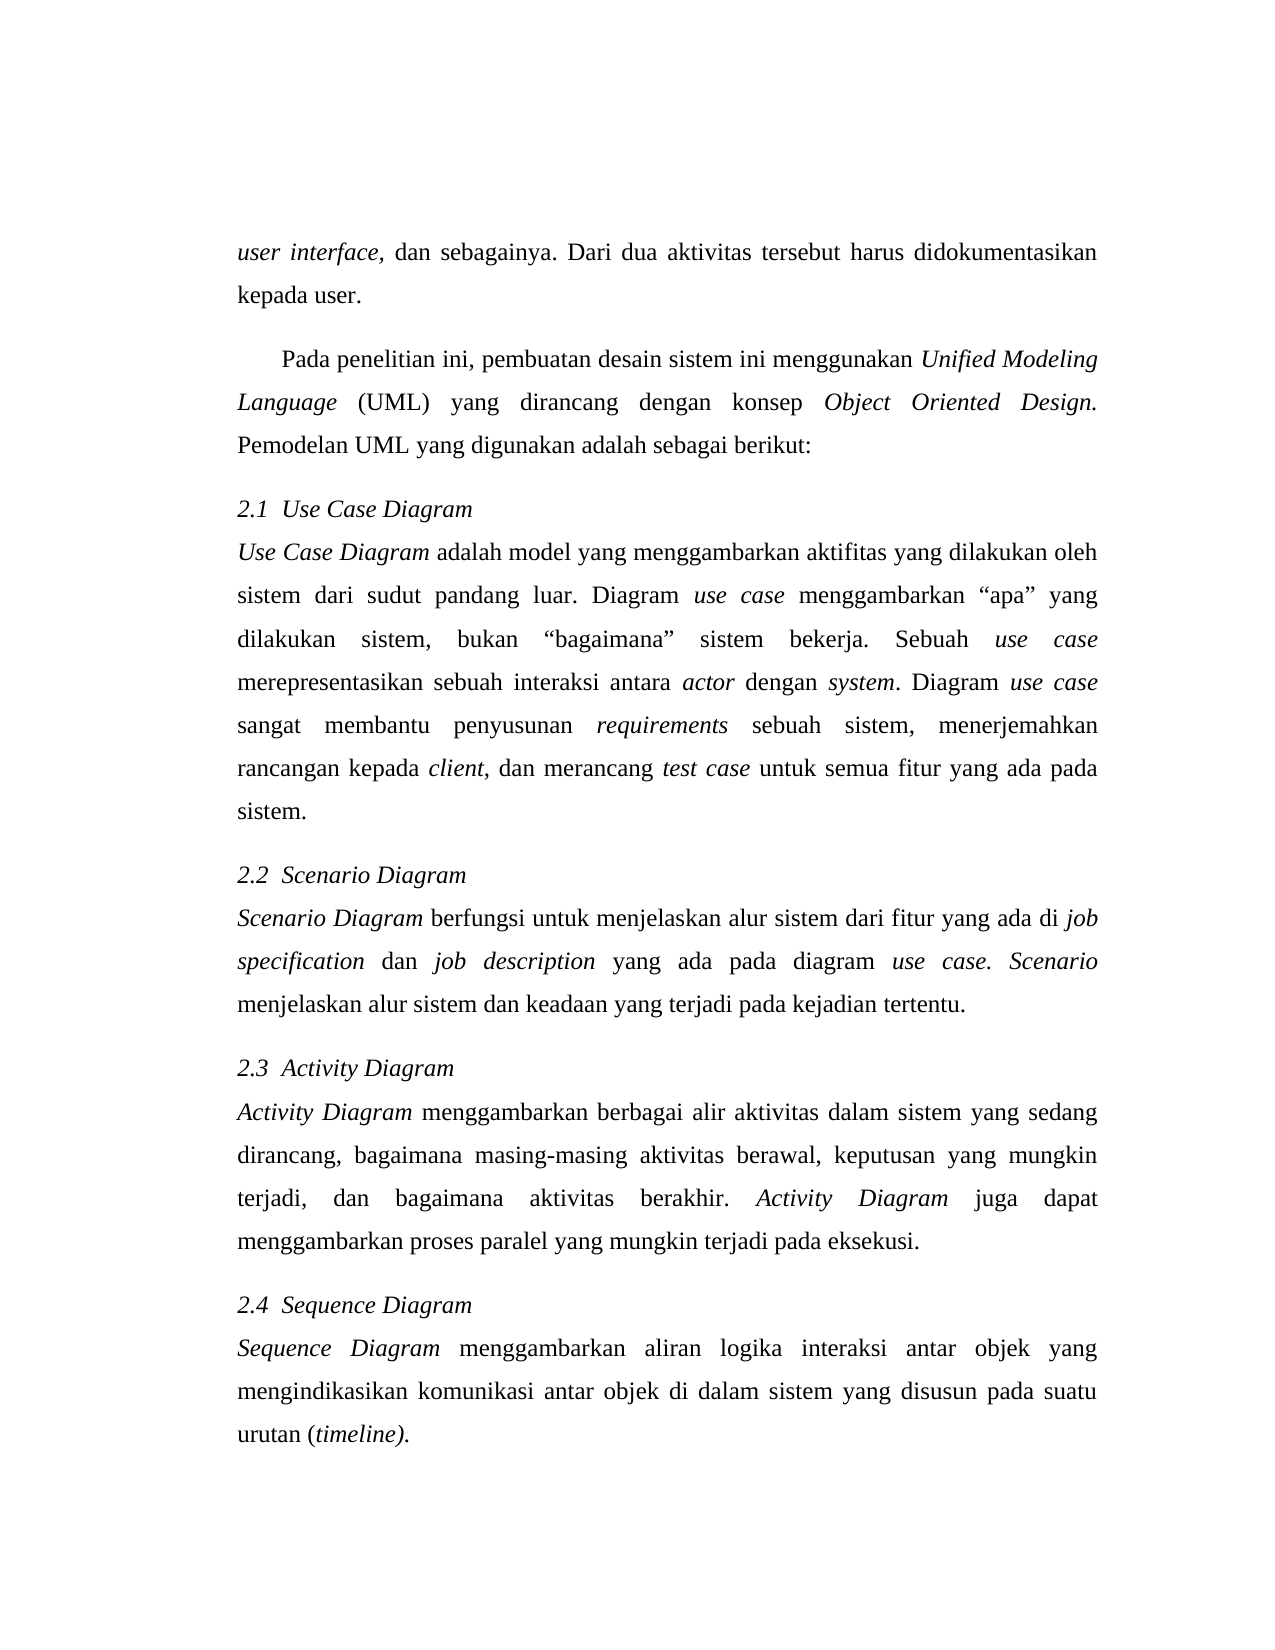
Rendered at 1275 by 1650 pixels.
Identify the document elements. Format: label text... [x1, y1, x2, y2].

text Sequence Diagram menggambarkan aliran logika interaksi antar objek yang mengindikasikan komunikasi antar objek di dalam sistem yang disusun pada suatu urutan (timeline). [237, 1333, 1098, 1448]
subtitle Scenario Diagram [237, 860, 1098, 889]
text Activity Diagram menggambarkan berbagai alir aktivitas dalam sistem yang sedang dirancang, bagaimana masing-masing aktivitas berawal, keputusan yang mungkin terjadi, dan bagaimana aktivitas berakhir. Activity Diagram juga dapat menggambarkan proses paralel yang mungkin terjadi pada eksekusi. [237, 1097, 1098, 1255]
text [237, 237, 1098, 309]
subtitle Sequence Diagram [237, 1290, 1098, 1319]
subtitle Use Case Diagram [237, 494, 1098, 523]
text Scenario Diagram berfungsi untuk menjelaskan alur sistem dari fitur yang ada di job specification dan job description yang ada pada diagram use case. Scenario menjelaskan alur sistem dan keadaan yang terjadi pada kejadian tertentu. [237, 903, 1098, 1018]
text Pada penelitian ini, pembuatan desain sistem ini menggunakan Unified Modeling Language (UML) yang dirancang dengan konsep Object Oriented Design. Pemodelan UML yang digunakan adalah sebagai berikut: [237, 344, 1098, 459]
subtitle Activity Diagram [237, 1053, 1098, 1082]
text Use Case Diagram adalah model yang menggambarkan aktifitas yang dilakukan oleh sistem dari sudut pandang luar. Diagram use case menggambarkan “apa” yang dilakukan sistem, bukan “bagaimana” sistem bekerja. Sebuah use case merepresentasikan sebuah interaksi antara actor dengan system. Diagram use case sangat membantu penyusunan requirements sebuah sistem, menerjemahkan rancangan kepada client, dan merancang test case untuk semua fitur yang ada pada sistem. [237, 537, 1098, 825]
